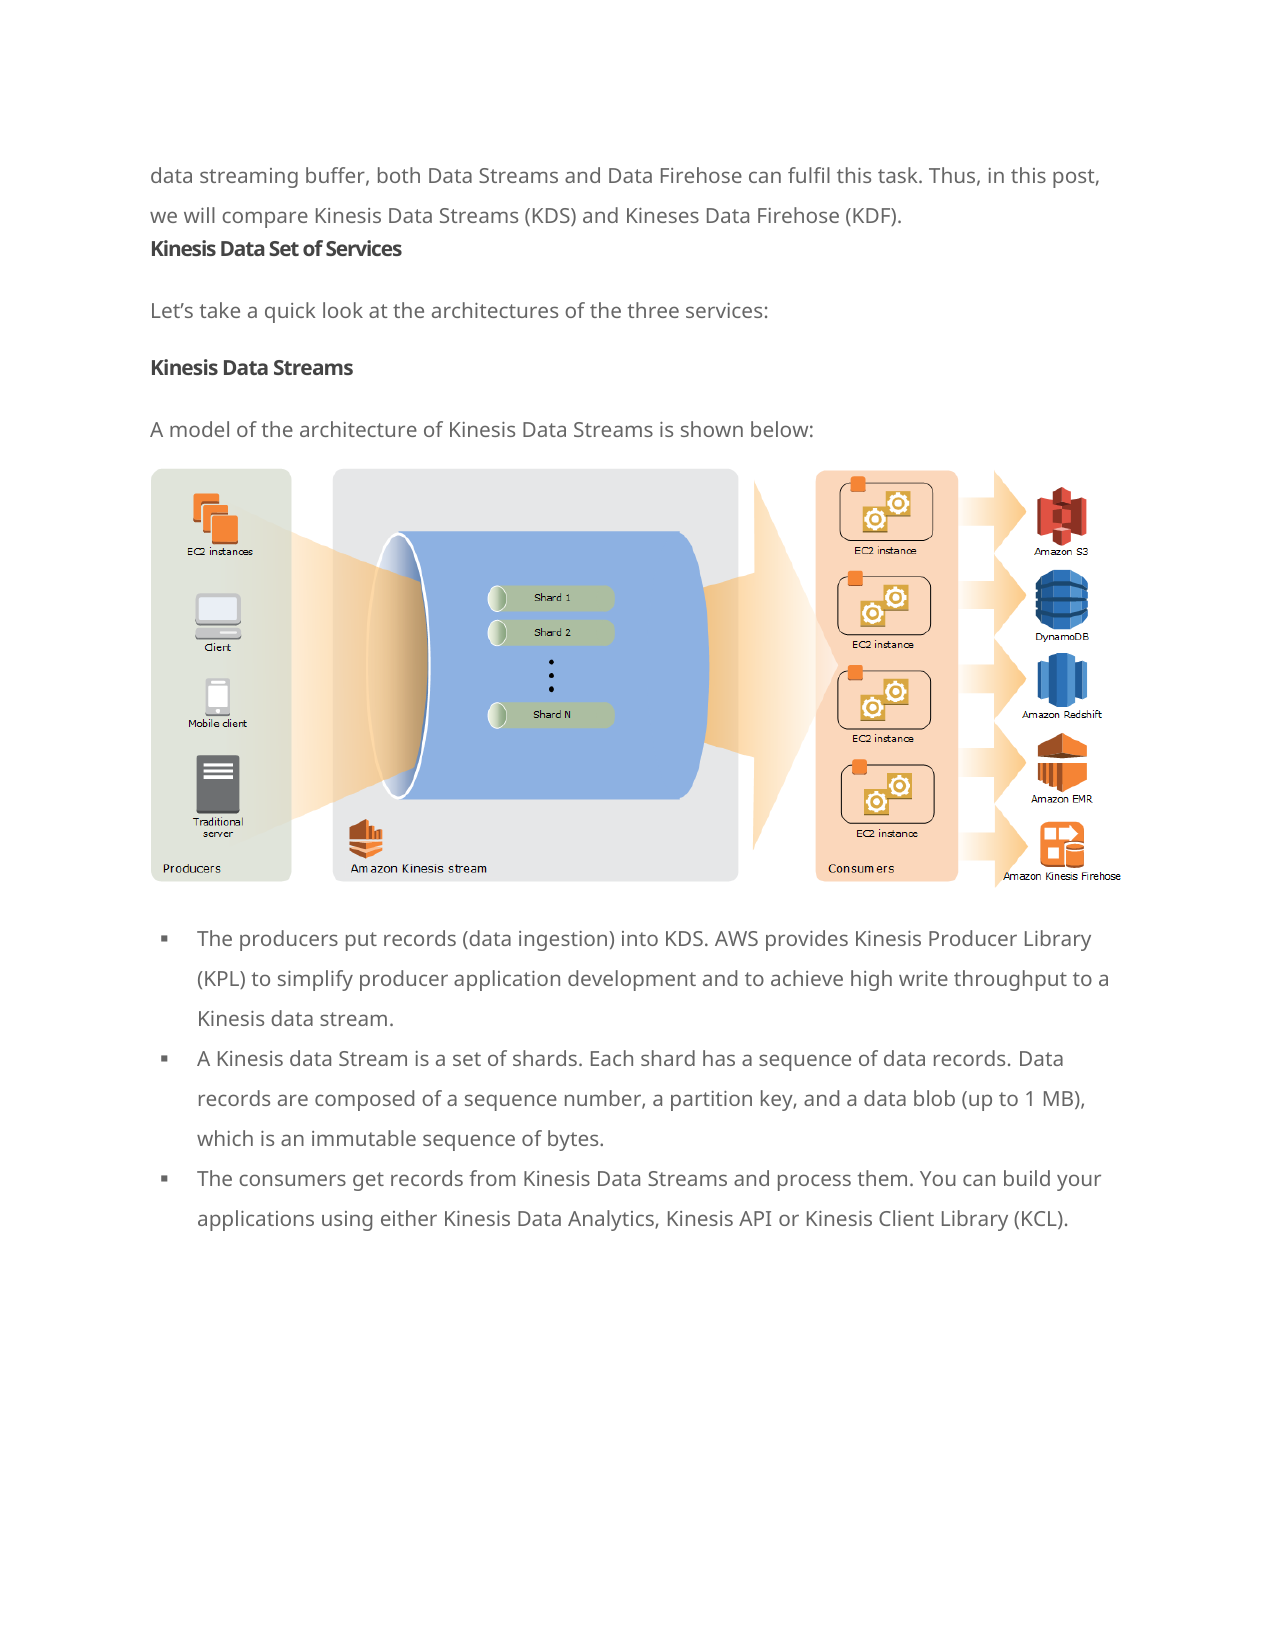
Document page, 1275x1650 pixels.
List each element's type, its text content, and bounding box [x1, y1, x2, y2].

picture [150, 468, 1125, 888]
list The consumers get records from Kinesis Data Streams and process them. You can build your applications using either Kinesis Data Analytics, Kinesis API or Kinesis Client Library (KCL). [159, 1153, 1125, 1233]
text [150, 150, 1125, 230]
subtitle Kinesis Data Set of Services [150, 230, 1125, 262]
text A model of the architecture of Kinesis Data Streams is shown below: [150, 404, 1125, 444]
subtitle Kinesis Data Streams [150, 349, 1125, 382]
text Let’s take a quick look at the architectures of the three services: [150, 284, 1125, 324]
list The producers put records (data ingestion) into KDS. AWS provides Kinesis Producer Library (KPL) to simplify producer application development and to achieve high write throughput to a Kinesis data stream. [159, 913, 1125, 1033]
list A Kinesis data Stream is a set of shards. Each shard has a sequence of data records. Data records are composed of a sequence number, a partition key, and a data blob (up to 1 MB), which is an immutable sequence of bytes. [159, 1033, 1125, 1153]
